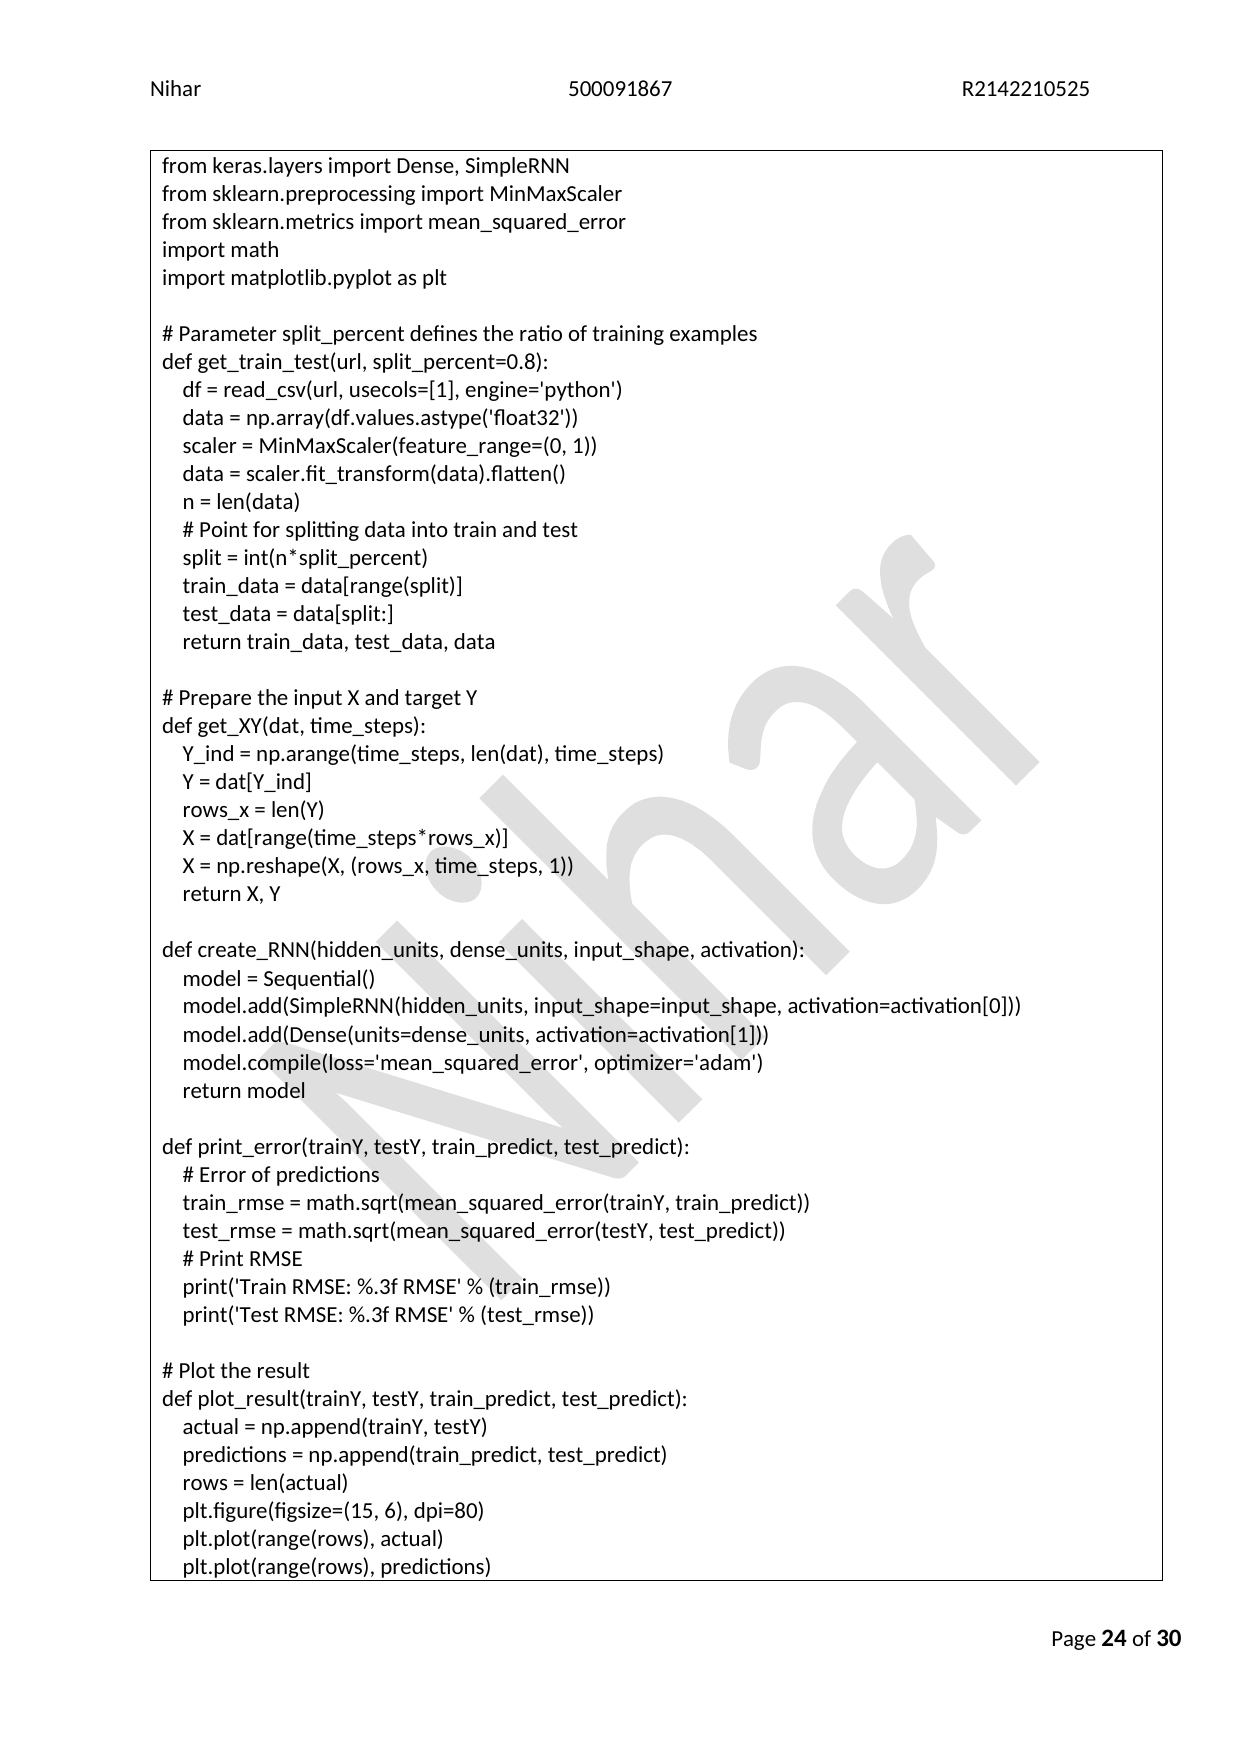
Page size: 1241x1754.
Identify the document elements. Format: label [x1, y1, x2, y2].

table_header [151, 151, 1162, 1580]
